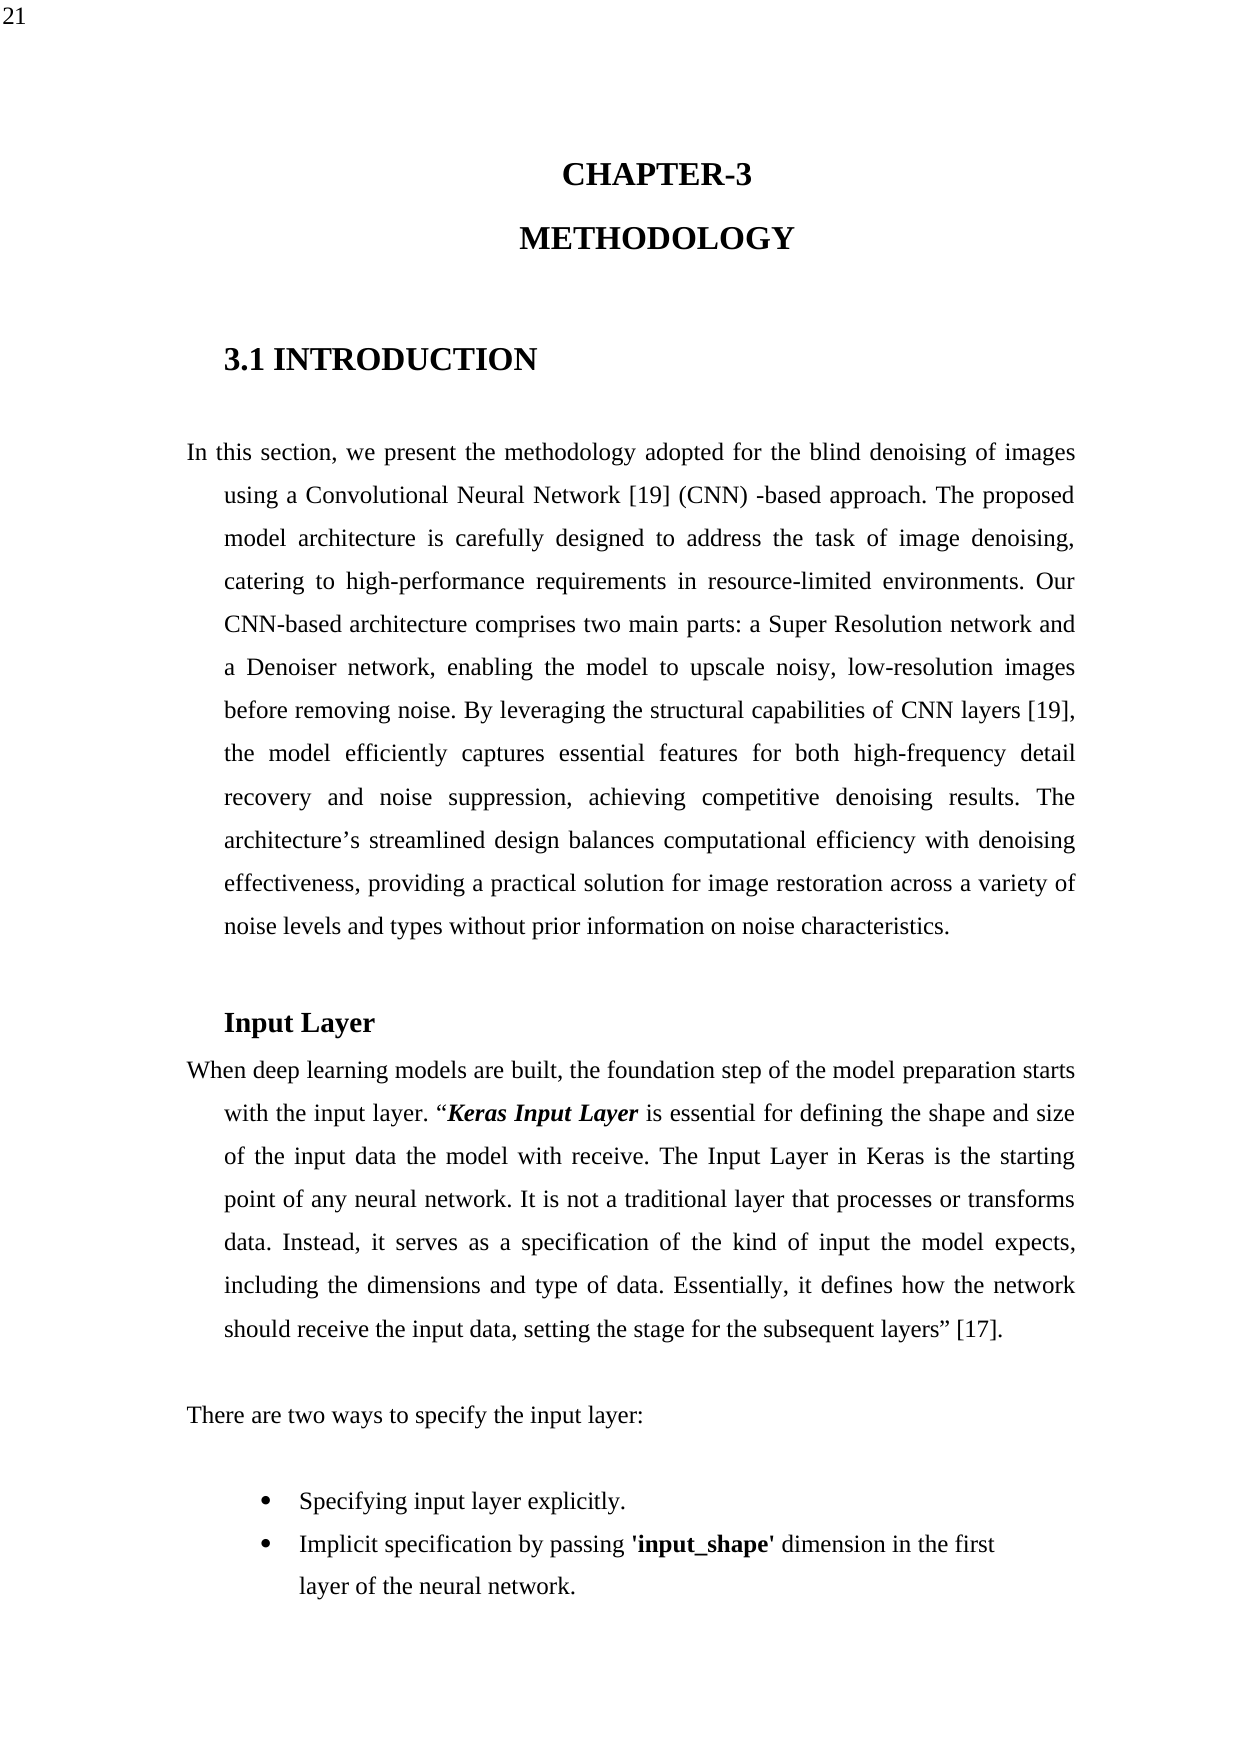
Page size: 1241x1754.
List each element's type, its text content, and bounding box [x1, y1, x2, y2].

text In this section, we present the methodology adopted for the blind denoising of images using a Convolutional Neural Network [19] (CNN) -based approach. The proposed model architecture is carefully designed to address the task of image denoising, catering to high-performance requirements in resource-limited environments. Our CNN-based architecture comprises two main parts: a Super Resolution network and a Denoiser network, enabling the model to upscale noisy, low-resolution images before removing noise. By leveraging the structural capabilities of CNN layers [19], the model efficiently captures essential features for both high-frequency detail recovery and noise suppression, achieving competitive denoising results. The architecture’s streamlined design balances computational efficiency with denoising effectiveness, providing a practical solution for image restoration across a variety of noise levels and types without prior information on noise characteristics. [186, 437, 1076, 940]
list Implicit specification by passing 'input_shape' dimension in the first layer of the neural network. [261, 1529, 1026, 1600]
text There are two ways to specify the input layer: [186, 1400, 1092, 1429]
list Specifying input layer explicitly. [261, 1486, 1092, 1515]
subtitle METHODOLOGY [221, 218, 1092, 256]
text When deep learning models are built, the foundation step of the model preparation starts with the input layer. “Keras Input Layer is essential for defining the shape and size of the input data the model with receive. The Input Layer in Keras is the starting point of any neural network. It is not a traditional layer that processes or transforms data. Instead, it serves as a specification of the kind of input the model expects, including the dimensions and type of data. Essentially, it defines how the network should receive the input data, setting the stage for the subsequent layers” [17]. [186, 1055, 1076, 1342]
subtitle Input Layer [224, 1005, 1092, 1039]
subtitle 3.1 INTRODUCTION [224, 339, 1092, 378]
subtitle CHAPTER-3 [221, 154, 1092, 192]
